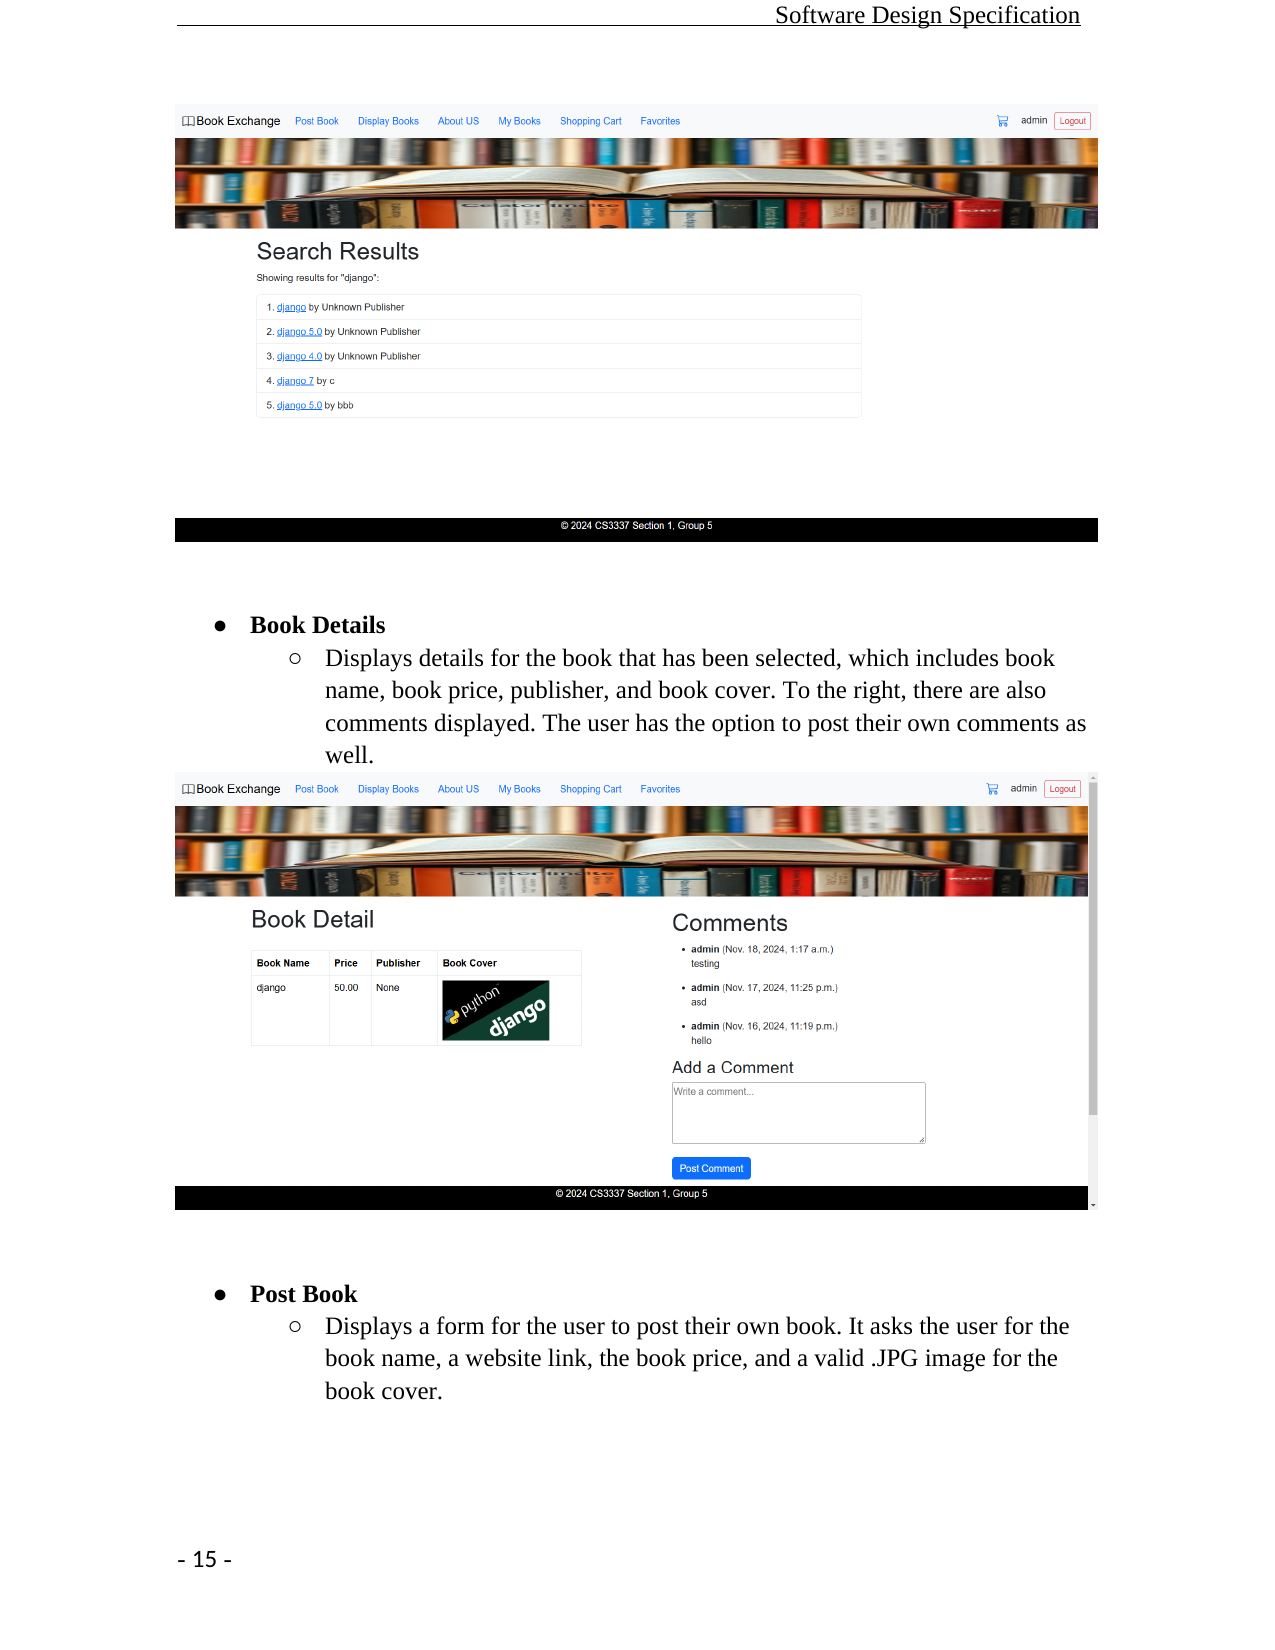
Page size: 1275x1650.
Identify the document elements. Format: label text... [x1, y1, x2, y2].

list Displays details for the book that has been selected, which includes book name, book price, publisher, and book cover. To the right, there are also comments displayed. The user has the option to post their own comments as well. [287, 643, 1100, 769]
picture [175, 104, 1098, 542]
list Book Details [212, 610, 1100, 639]
list Post Book [212, 1279, 1100, 1307]
picture [175, 772, 1098, 1210]
list Displays a form for the user to post their own book. It asks the user for the book name, a website link, the book price, and a valid .JPG image for the book cover. [287, 1311, 1100, 1404]
